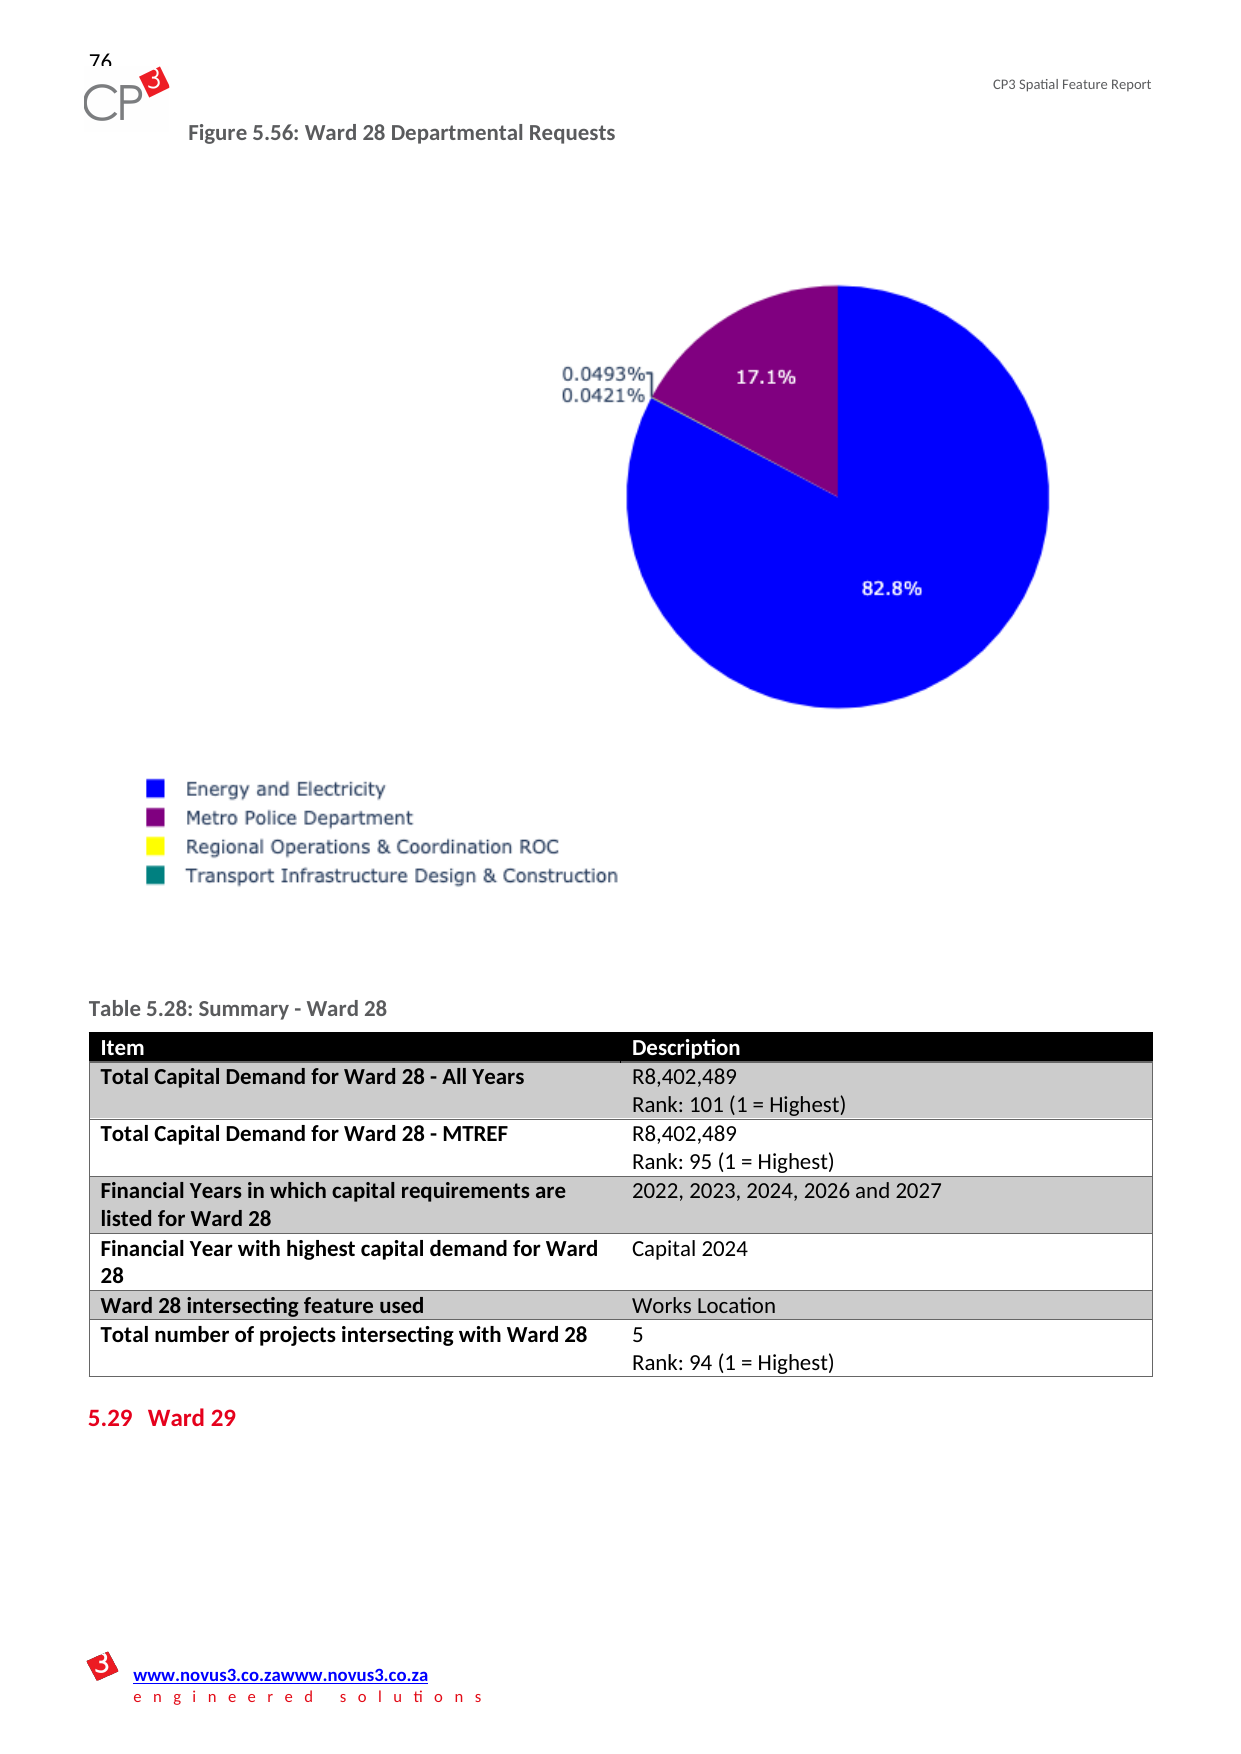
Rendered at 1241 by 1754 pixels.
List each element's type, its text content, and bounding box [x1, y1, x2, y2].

text Figure 5.56: Ward 28 Departmental Requests [89, 118, 1152, 146]
table_cell Total number of projects intersecting with Ward 28 [90, 1320, 621, 1376]
table_cell R8,402,489 Rank: 101 (1 = Highest) [621, 1063, 1152, 1118]
table_header Description [621, 1033, 1152, 1061]
table_cell Financial Year with highest capital demand for Ward 28 [90, 1234, 621, 1290]
table_cell Works Location [621, 1291, 1152, 1319]
table_cell 5 Rank: 94 (1 = Highest) [621, 1320, 1152, 1376]
table_cell Ward 28 intersecting feature used [90, 1291, 621, 1319]
subtitle Ward 29 [88, 1402, 1152, 1432]
text Table 5.28: Summary - Ward 28 [89, 994, 1152, 1022]
picture [83, 66, 170, 132]
table_cell Total Capital Demand for Ward 28 - All Years [90, 1063, 621, 1118]
table_cell 2022, 2023, 2024, 2026 and 2027 [621, 1177, 1152, 1233]
table_header Item [90, 1033, 620, 1061]
picture [107, 156, 1171, 916]
table_cell Total Capital Demand for Ward 28 - MTREF [90, 1120, 621, 1176]
table_cell Capital 2024 [621, 1234, 1152, 1290]
picture [86, 1651, 119, 1681]
table_cell R8,402,489 Rank: 95 (1 = Highest) [621, 1120, 1152, 1176]
table_cell Financial Years in which capital requirements are listed for Ward 28 [90, 1177, 621, 1233]
